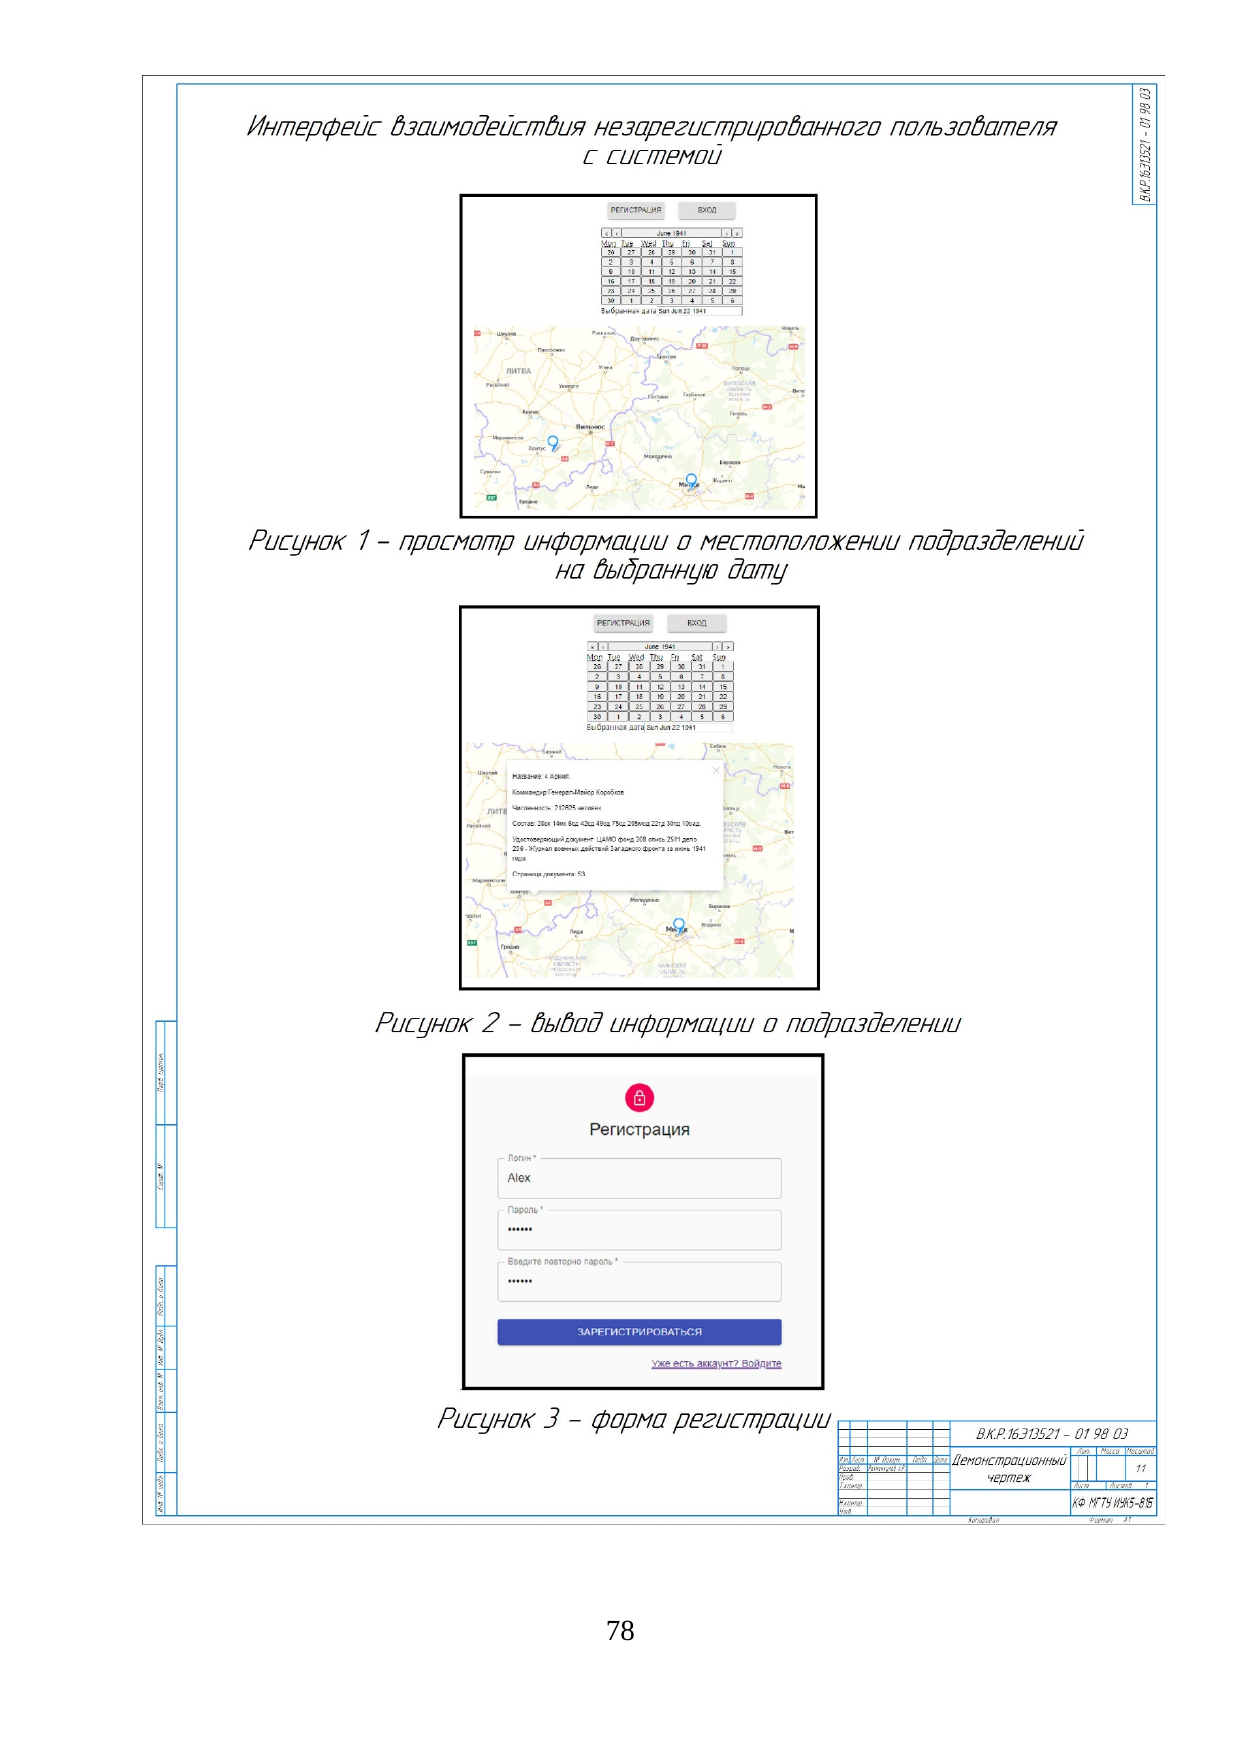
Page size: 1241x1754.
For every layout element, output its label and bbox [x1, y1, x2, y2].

picture [141, 75, 1166, 1525]
